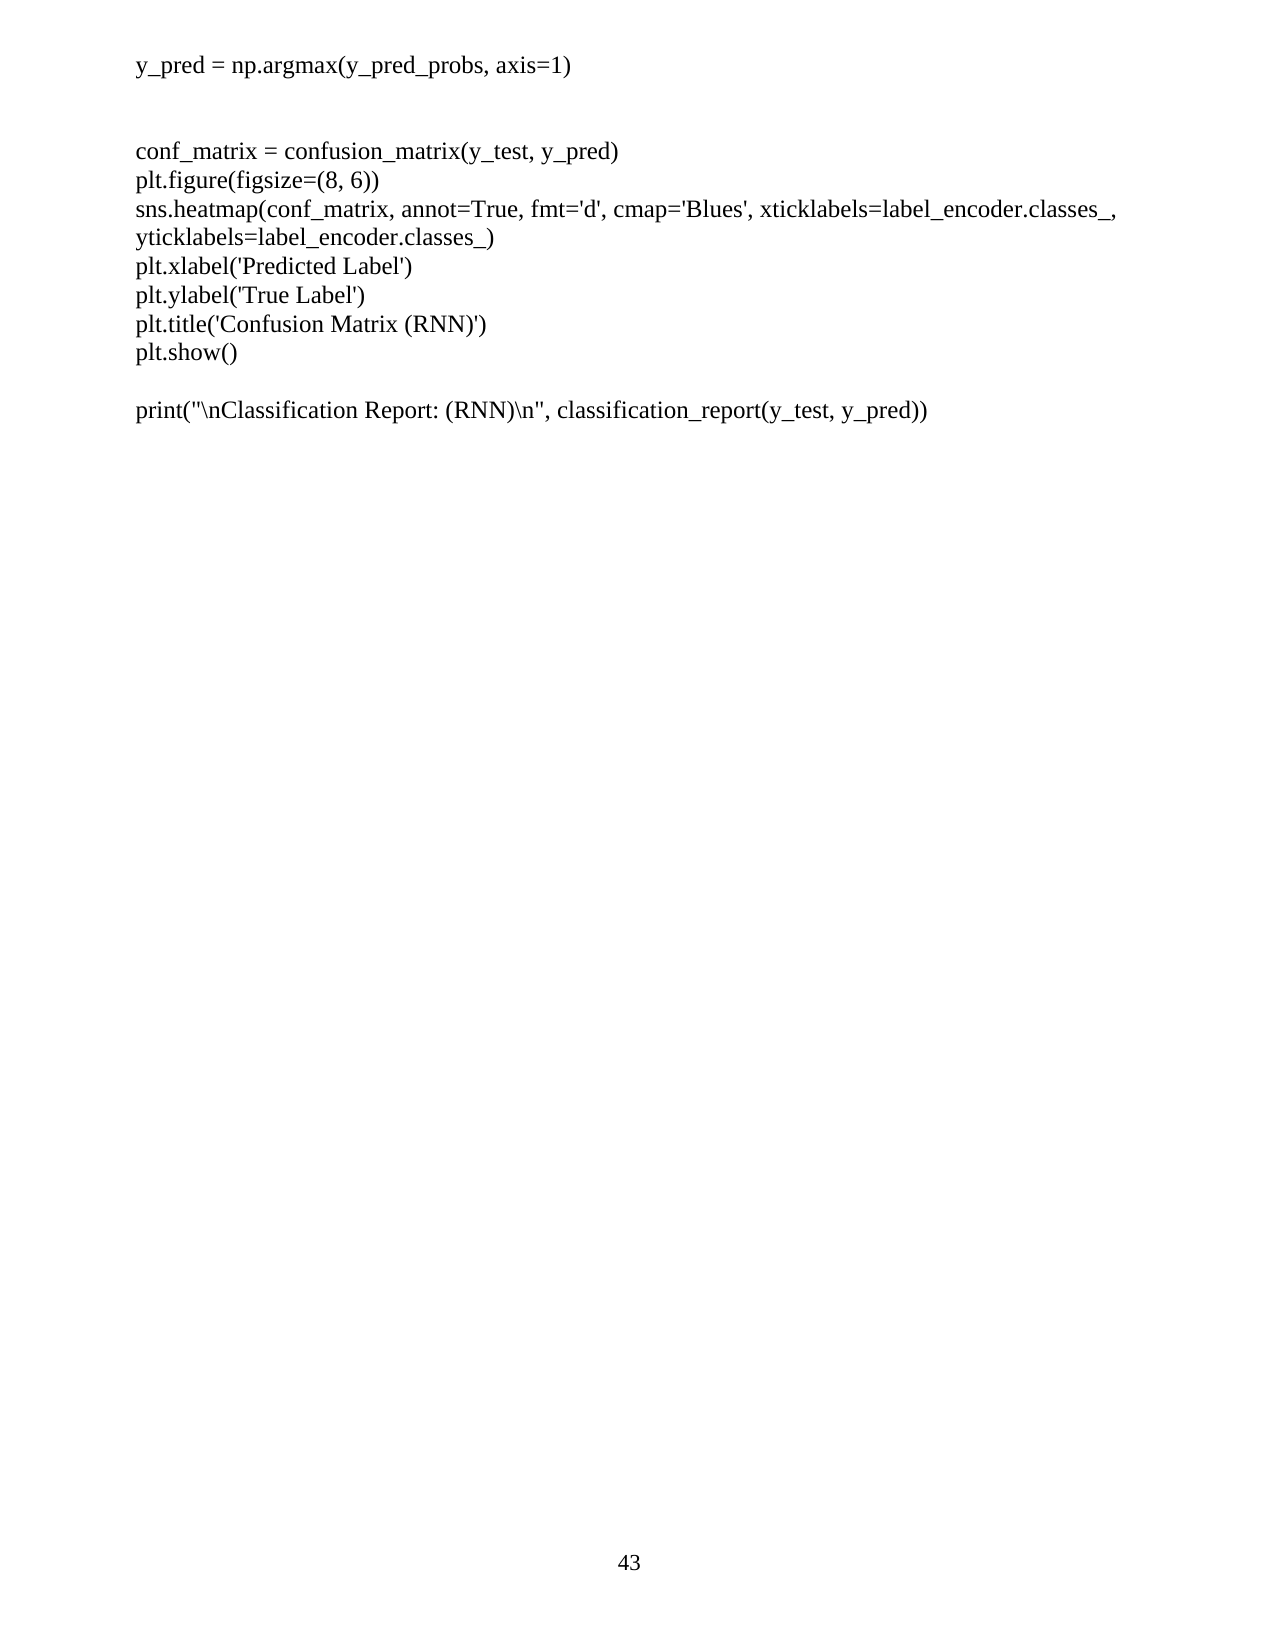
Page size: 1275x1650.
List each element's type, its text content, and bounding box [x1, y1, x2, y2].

text conf_matrix = confusion_matrix(y_test, y_pred) [135, 136, 1198, 165]
text plt.show() [135, 337, 1198, 366]
text sns.heatmap(conf_matrix, annot=True, fmt='d', cmap='Blues', xticklabels=label_encoder.classes_, yticklabels=label_encoder.classes_) [135, 194, 1198, 251]
text y_pred = np.argmax(y_pred_probs, axis=1) [135, 50, 1198, 79]
text plt.ylabel('True Label') [135, 280, 1198, 309]
text plt.xlabel('Predicted Label') [135, 251, 1198, 280]
text print("\nClassification Report: (RNN)\n", classification_report(y_test, y_pred)) [135, 395, 1198, 424]
text plt.title('Confusion Matrix (RNN)') [135, 309, 1198, 337]
text plt.figure(figsize=(8, 6)) [135, 165, 1198, 194]
